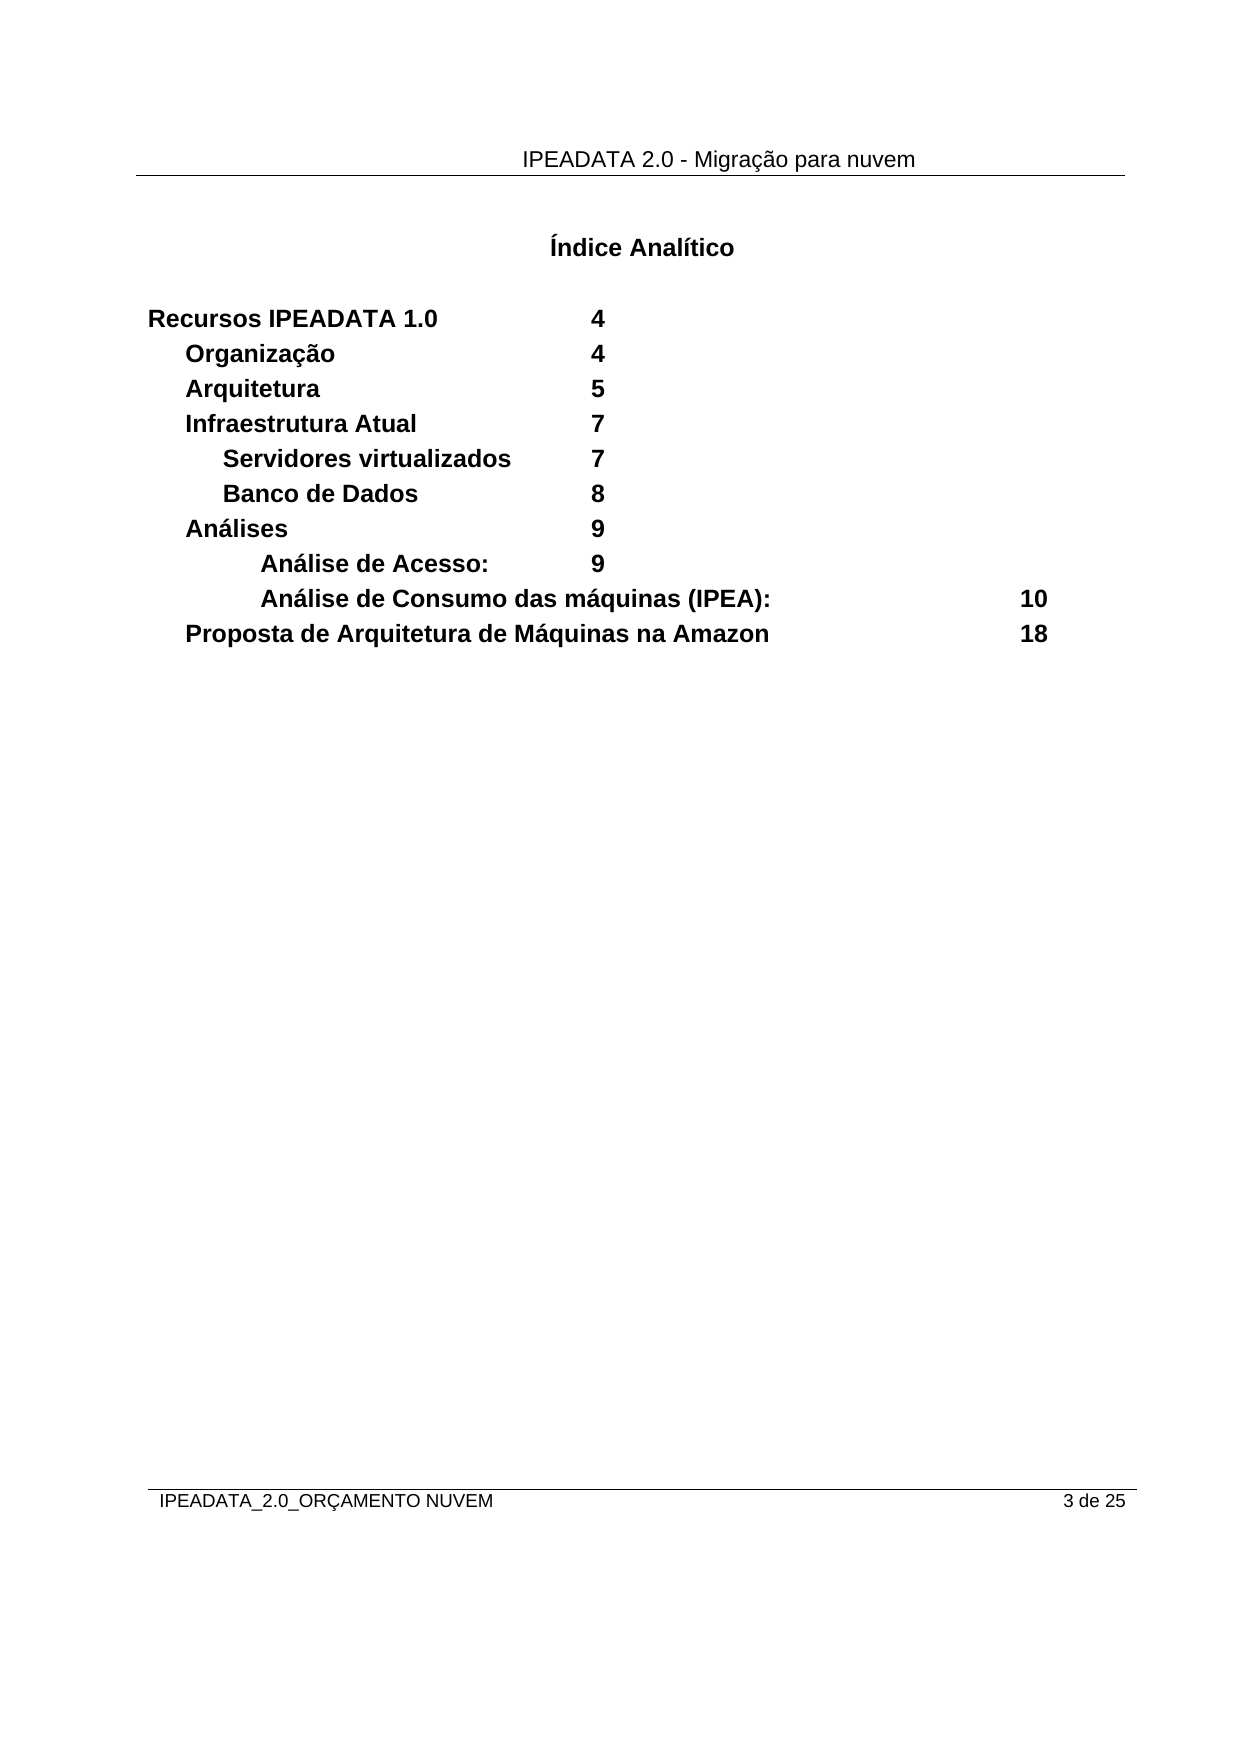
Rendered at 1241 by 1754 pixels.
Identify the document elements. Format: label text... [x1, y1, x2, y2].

text Índice Analítico [148, 233, 1137, 262]
